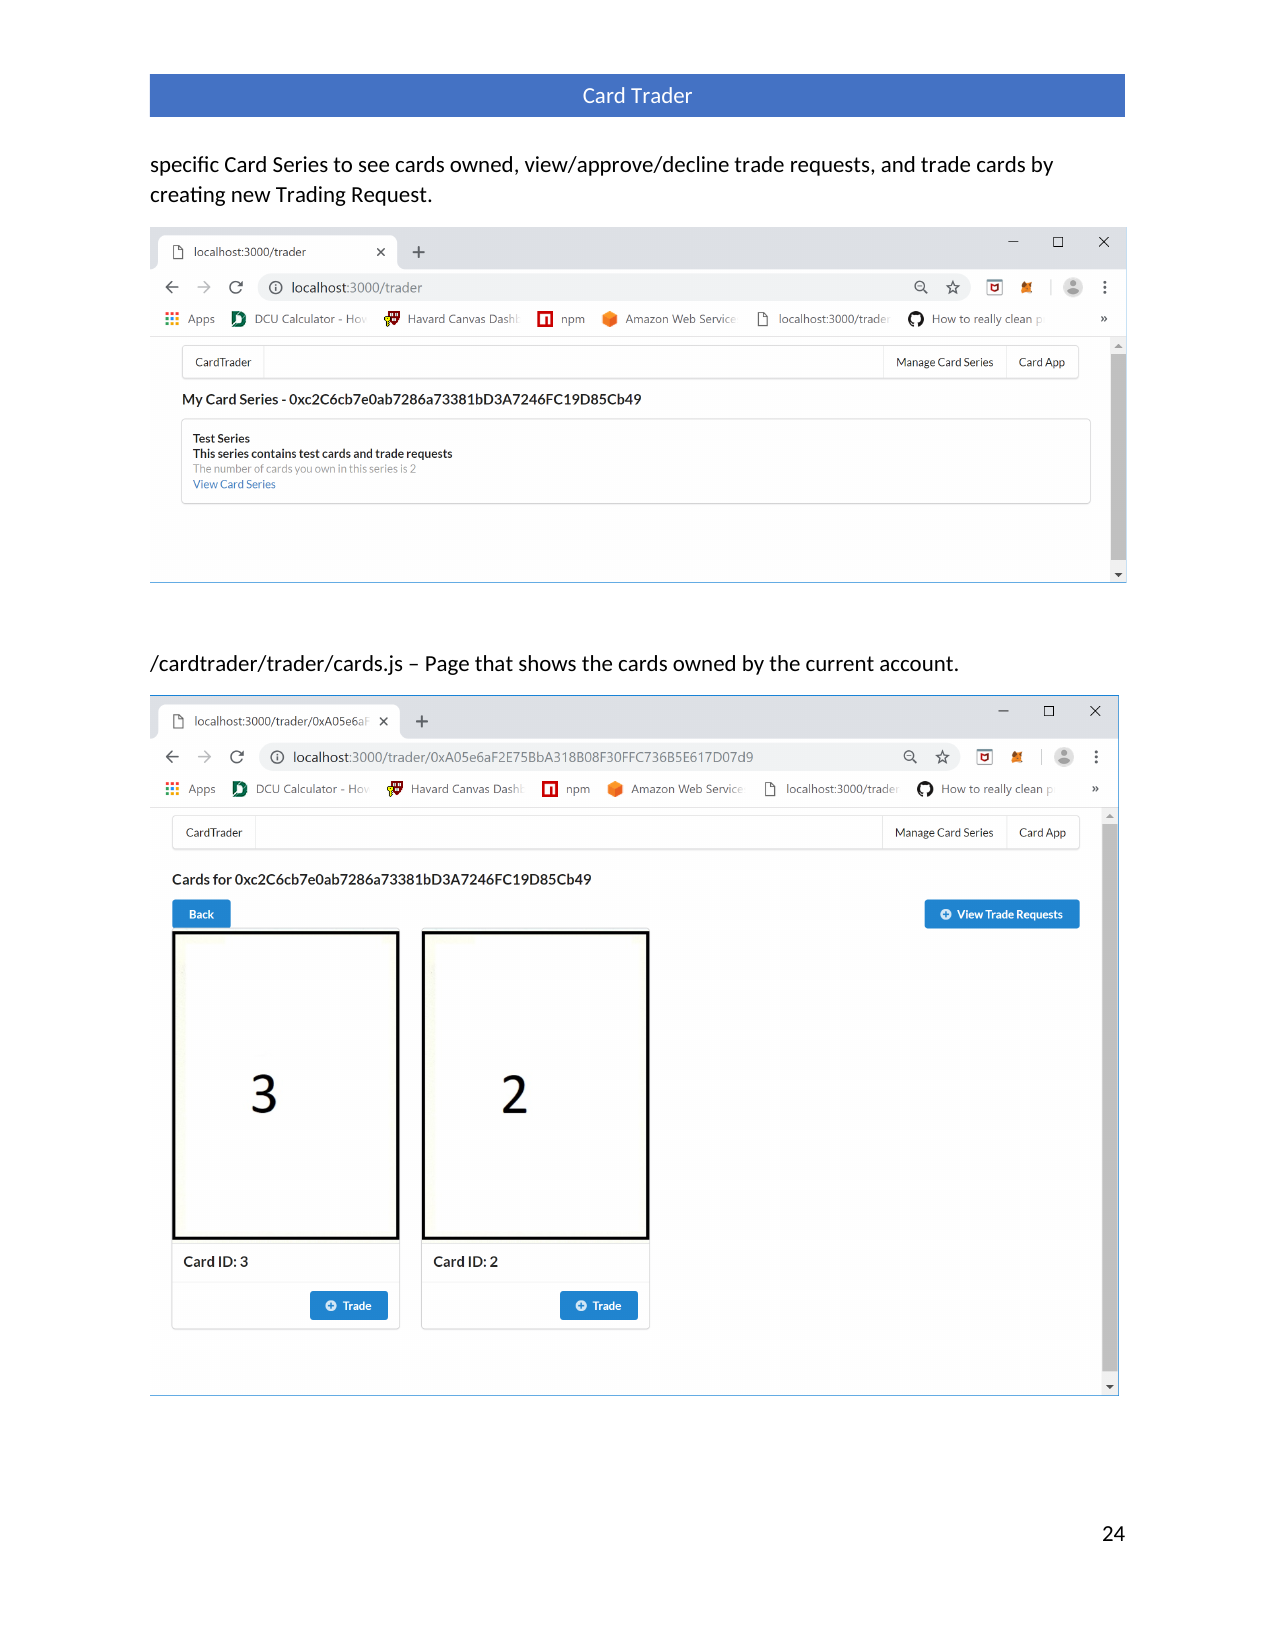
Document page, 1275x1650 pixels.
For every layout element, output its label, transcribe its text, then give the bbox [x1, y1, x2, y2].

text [150, 150, 1125, 208]
picture [150, 695, 1119, 1396]
picture [150, 227, 1127, 583]
text /cardtrader/trader/cards.js – Page that shows the cards owned by the current account. [150, 649, 1125, 677]
